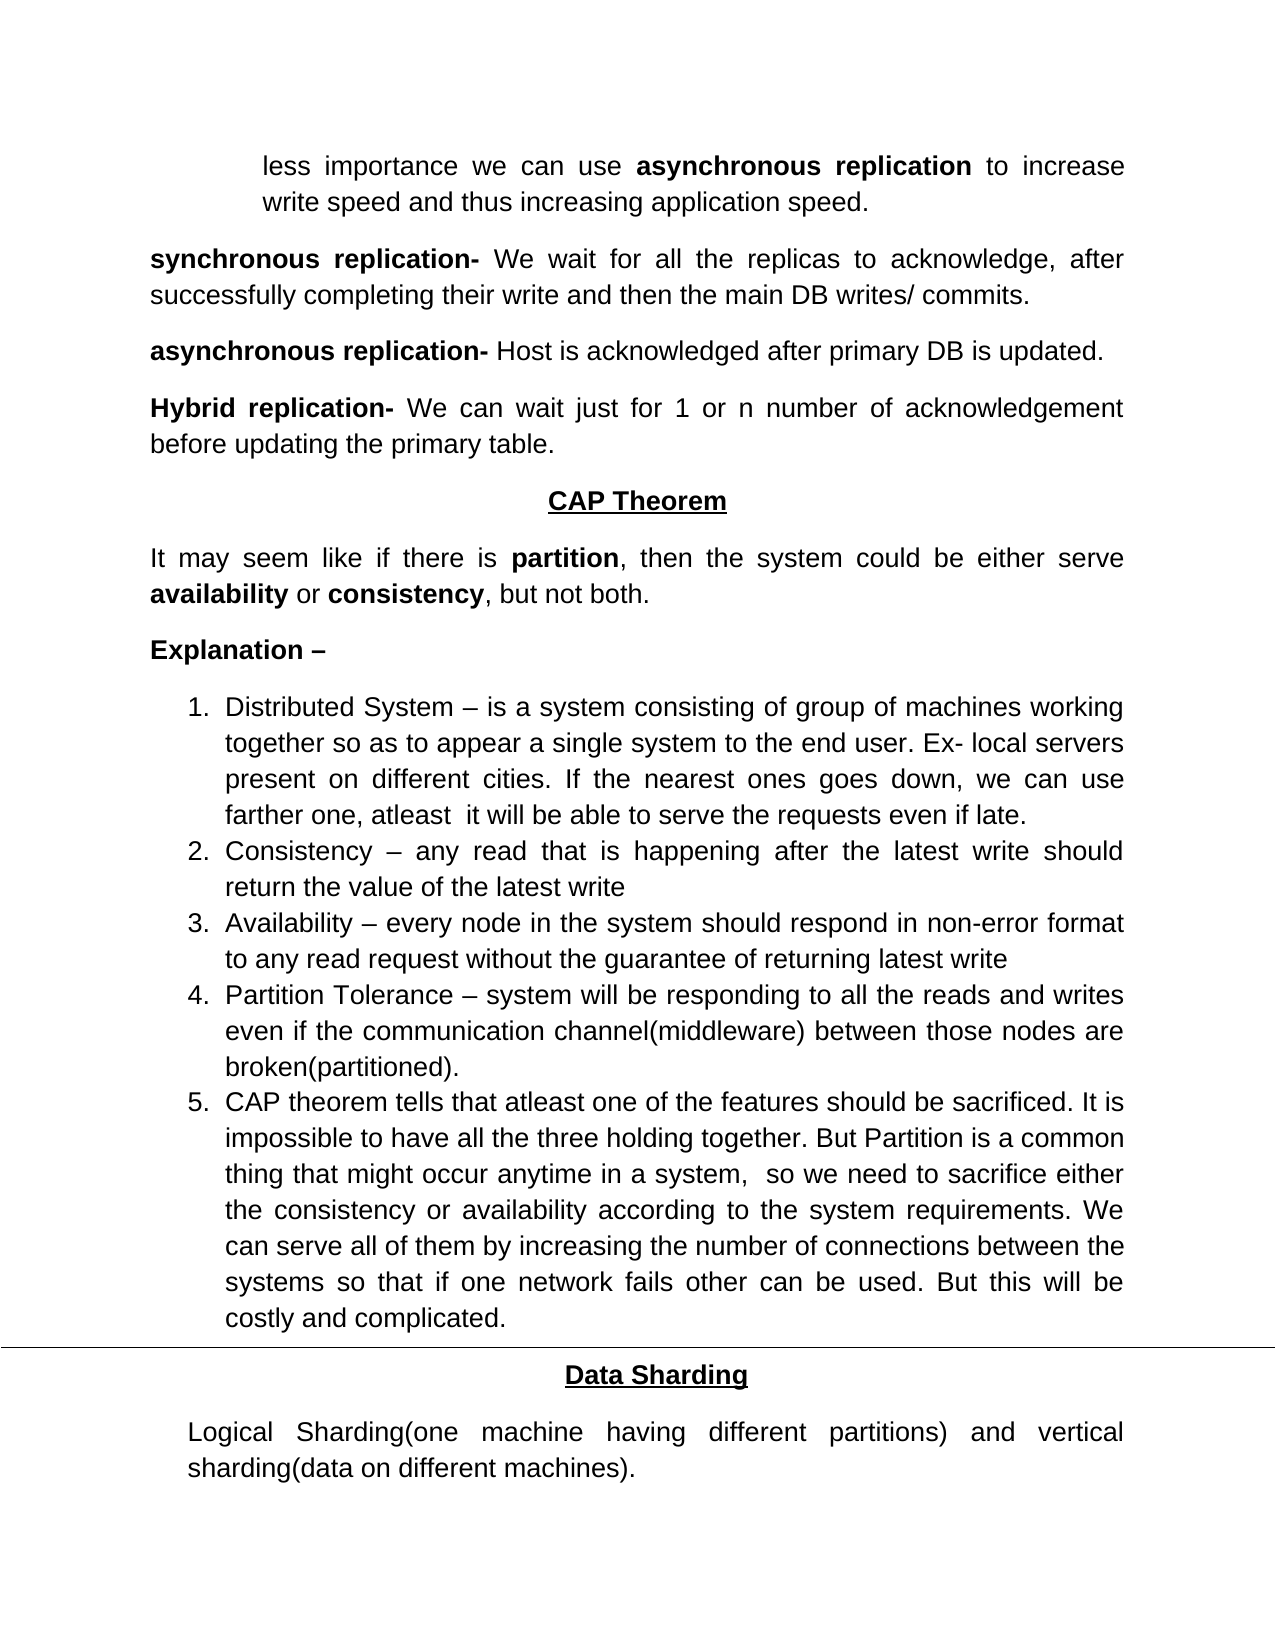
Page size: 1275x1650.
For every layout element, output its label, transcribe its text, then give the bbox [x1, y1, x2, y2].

text asynchronous replication- Host is acknowledged after primary DB is updated. [150, 335, 1125, 367]
text Explanation – [150, 634, 1125, 666]
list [225, 150, 1125, 217]
text synchronous replication- We wait for all the replicas to acknowledge, after successfully completing their write and then the main DB writes/ commits. [150, 243, 1125, 310]
text Data Sharding [187, 1359, 1125, 1390]
list Partition Tolerance – system will be responding to all the reads and writes even if the communication channel(middleware) between those nodes are broken(partitioned). [187, 979, 1125, 1082]
text It may seem like if there is partition, then the system could be either serve availability or consistency, but not both. [150, 542, 1125, 609]
list Consistency – any read that is happening after the latest write should return the value of the latest write [187, 835, 1125, 902]
list Availability – every node in the system should respond in non-error format to any read request without the guarantee of returning latest write [187, 907, 1125, 974]
list CAP theorem tells that atleast one of the features should be sacrificed. It is impossible to have all the three holding together. But Partition is a common thing that might occur anytime in a system, so we need to sacrifice either the consistency or availability according to the system requirements. We can serve all of them by increasing the number of connections between the systems so that if one network fails other can be used. But this will be costly and complicated. [187, 1086, 1125, 1333]
text CAP Theorem [150, 485, 1125, 516]
list Distributed System – is a system consisting of group of machines working together so as to appear a single system to the end user. Ex- local servers present on different cities. If the nearest ones goes down, we can use farther one, atleast it will be able to serve the requests even if late. [187, 691, 1125, 830]
text Hybrid replication- We can wait just for 1 or n number of acknowledgement before updating the primary table. [150, 392, 1125, 459]
text Logical Sharding(one machine having different partitions) and vertical sharding(data on different machines). [187, 1416, 1125, 1483]
